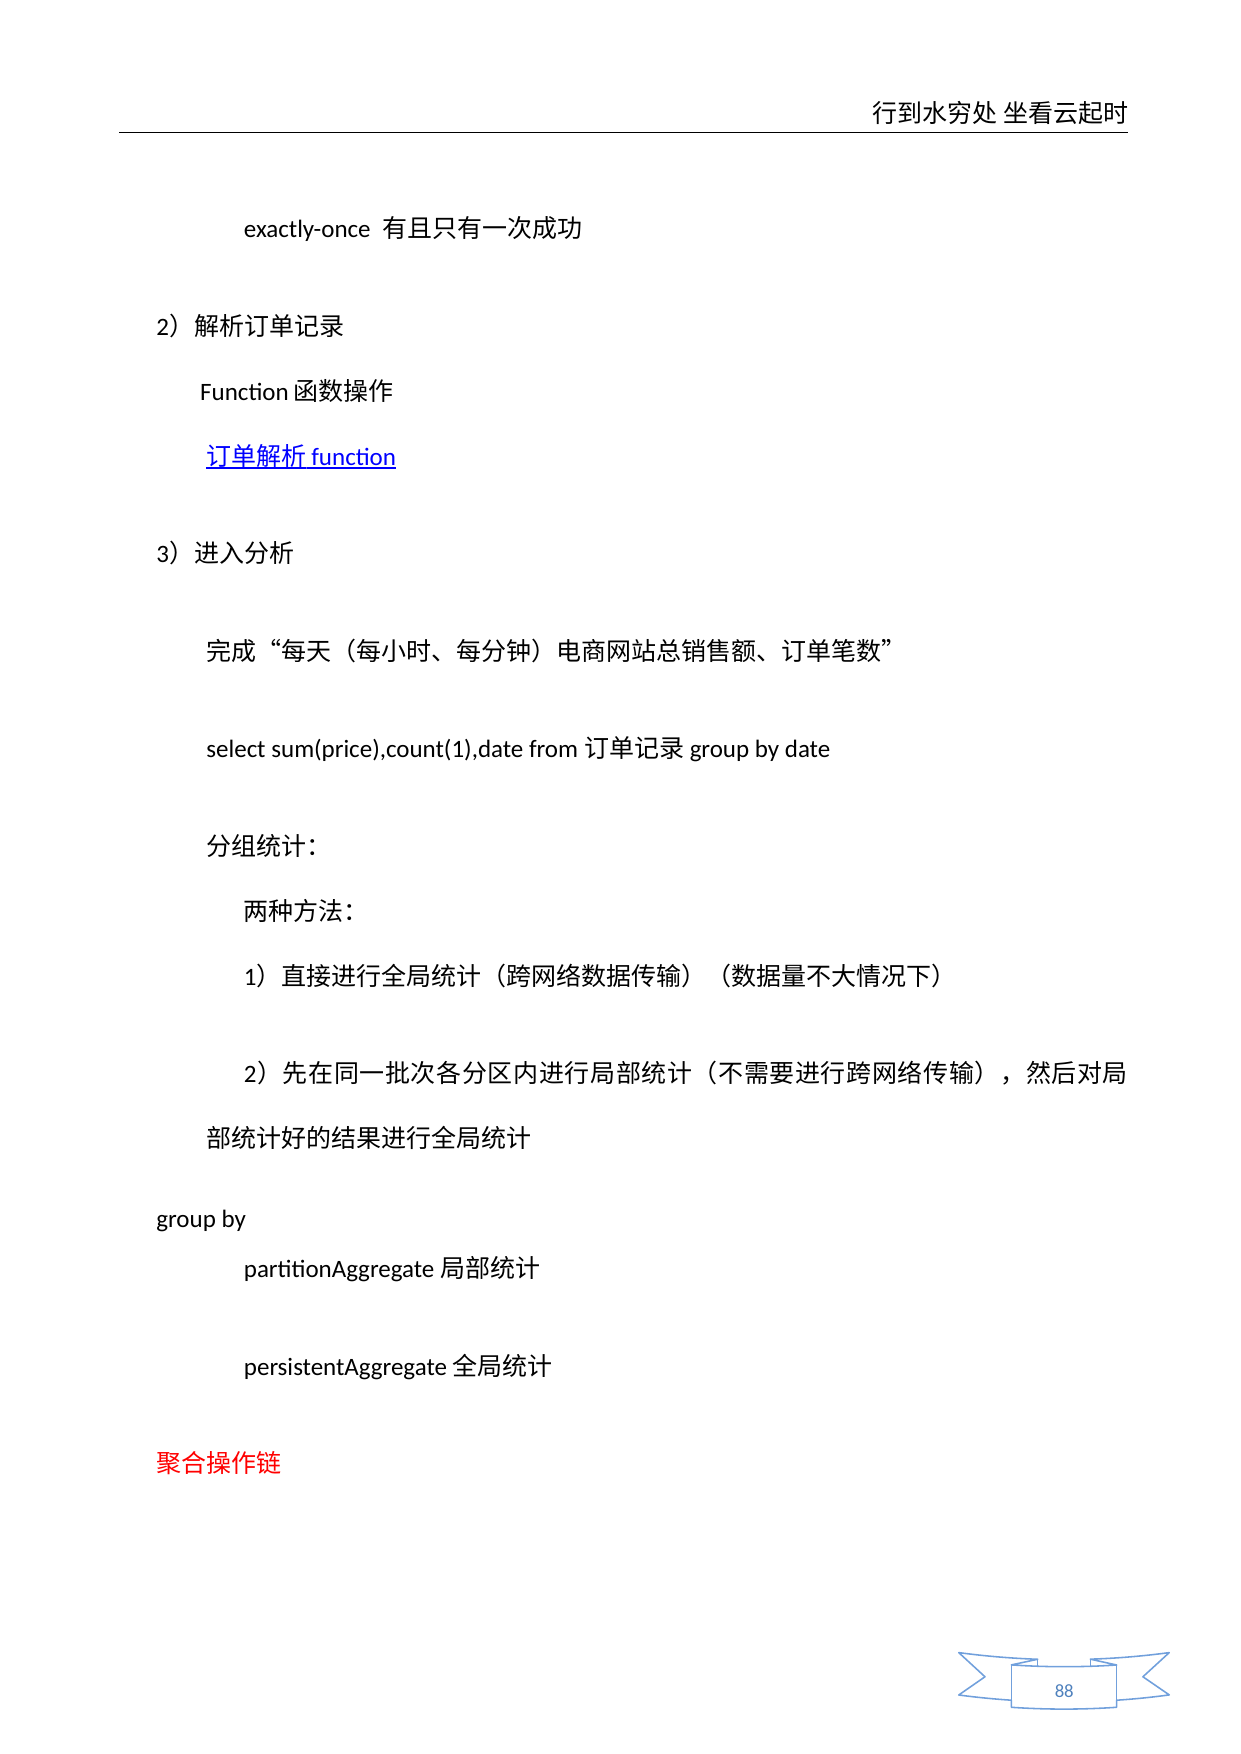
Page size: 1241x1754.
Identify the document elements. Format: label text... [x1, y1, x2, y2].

text 两种方法： [156, 877, 1128, 942]
text 2）先在同一批次各分区内进行局部统计（不需要进行跨网络传输），然后对局部统计好的结果进行全局统计 [156, 1039, 1128, 1169]
text 订单解析function [156, 422, 1128, 487]
text Function函数操作 [200, 357, 1128, 422]
text partitionAggregate 局部统计 [156, 1234, 1128, 1299]
text select sum(price),count(1),date from 订单记录 group by date [156, 714, 1128, 779]
text persistentAggregate 全局统计 [156, 1332, 1128, 1397]
text exactly-once 有且只有一次成功 [156, 194, 1128, 259]
text 1）直接进行全局统计（跨网络数据传输）（数据量不大情况下） [156, 942, 1128, 1007]
text 聚合操作链 [156, 1429, 1128, 1494]
text 2）解析订单记录 [156, 292, 1128, 357]
text 完成“每天（每小时、每分钟）电商网站总销售额、订单笔数” [156, 617, 1128, 682]
text 3）进入分析 [156, 519, 1128, 584]
text 分组统计： [156, 812, 1128, 877]
text group by [156, 1202, 1128, 1234]
